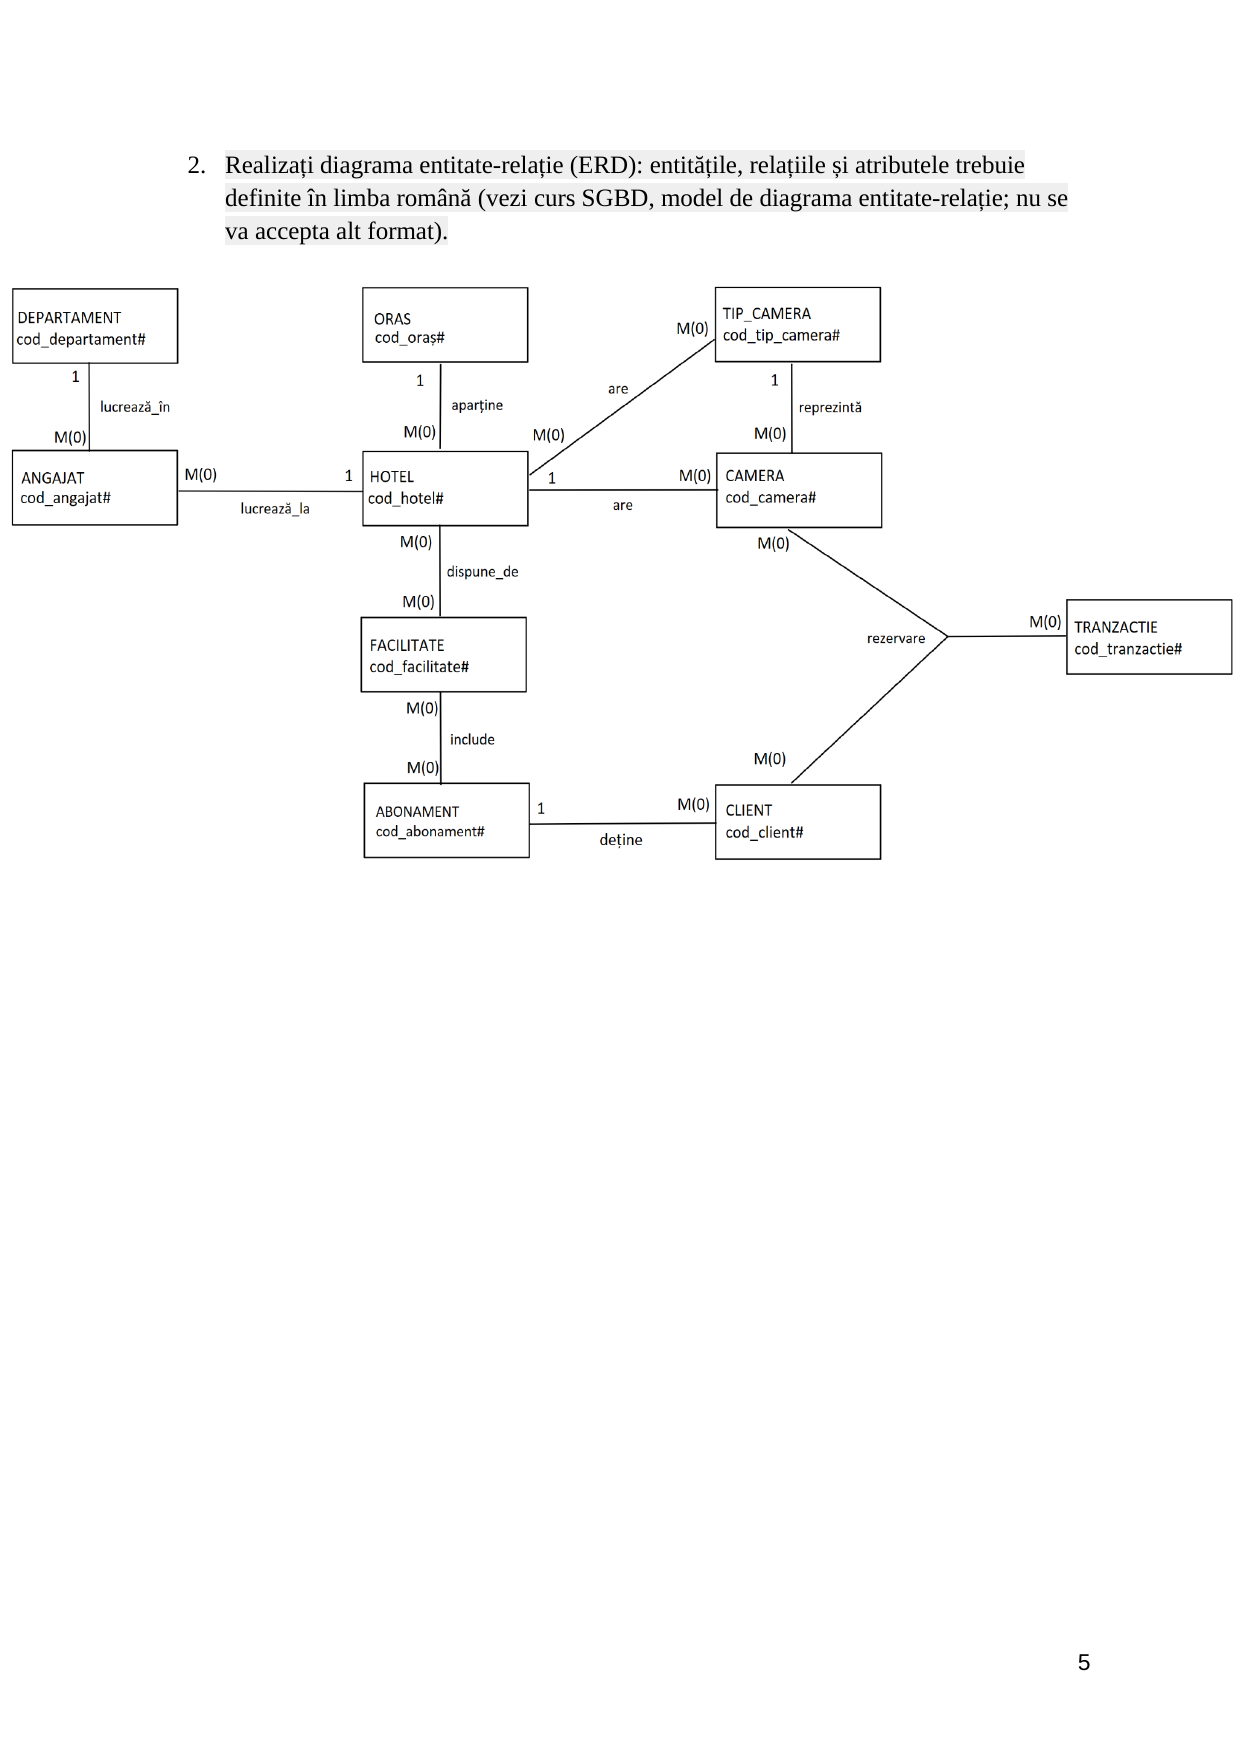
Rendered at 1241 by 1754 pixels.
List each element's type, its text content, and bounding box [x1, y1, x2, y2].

subtitle Realizați diagrama entitate-relație (ERD): entitățile, relațiile și atributele trebuie definite în limba română (vezi curs SGBD, model de diagrama entitate-relație; nu se va accepta alt format). [187, 150, 1090, 245]
picture [3, 267, 1239, 918]
